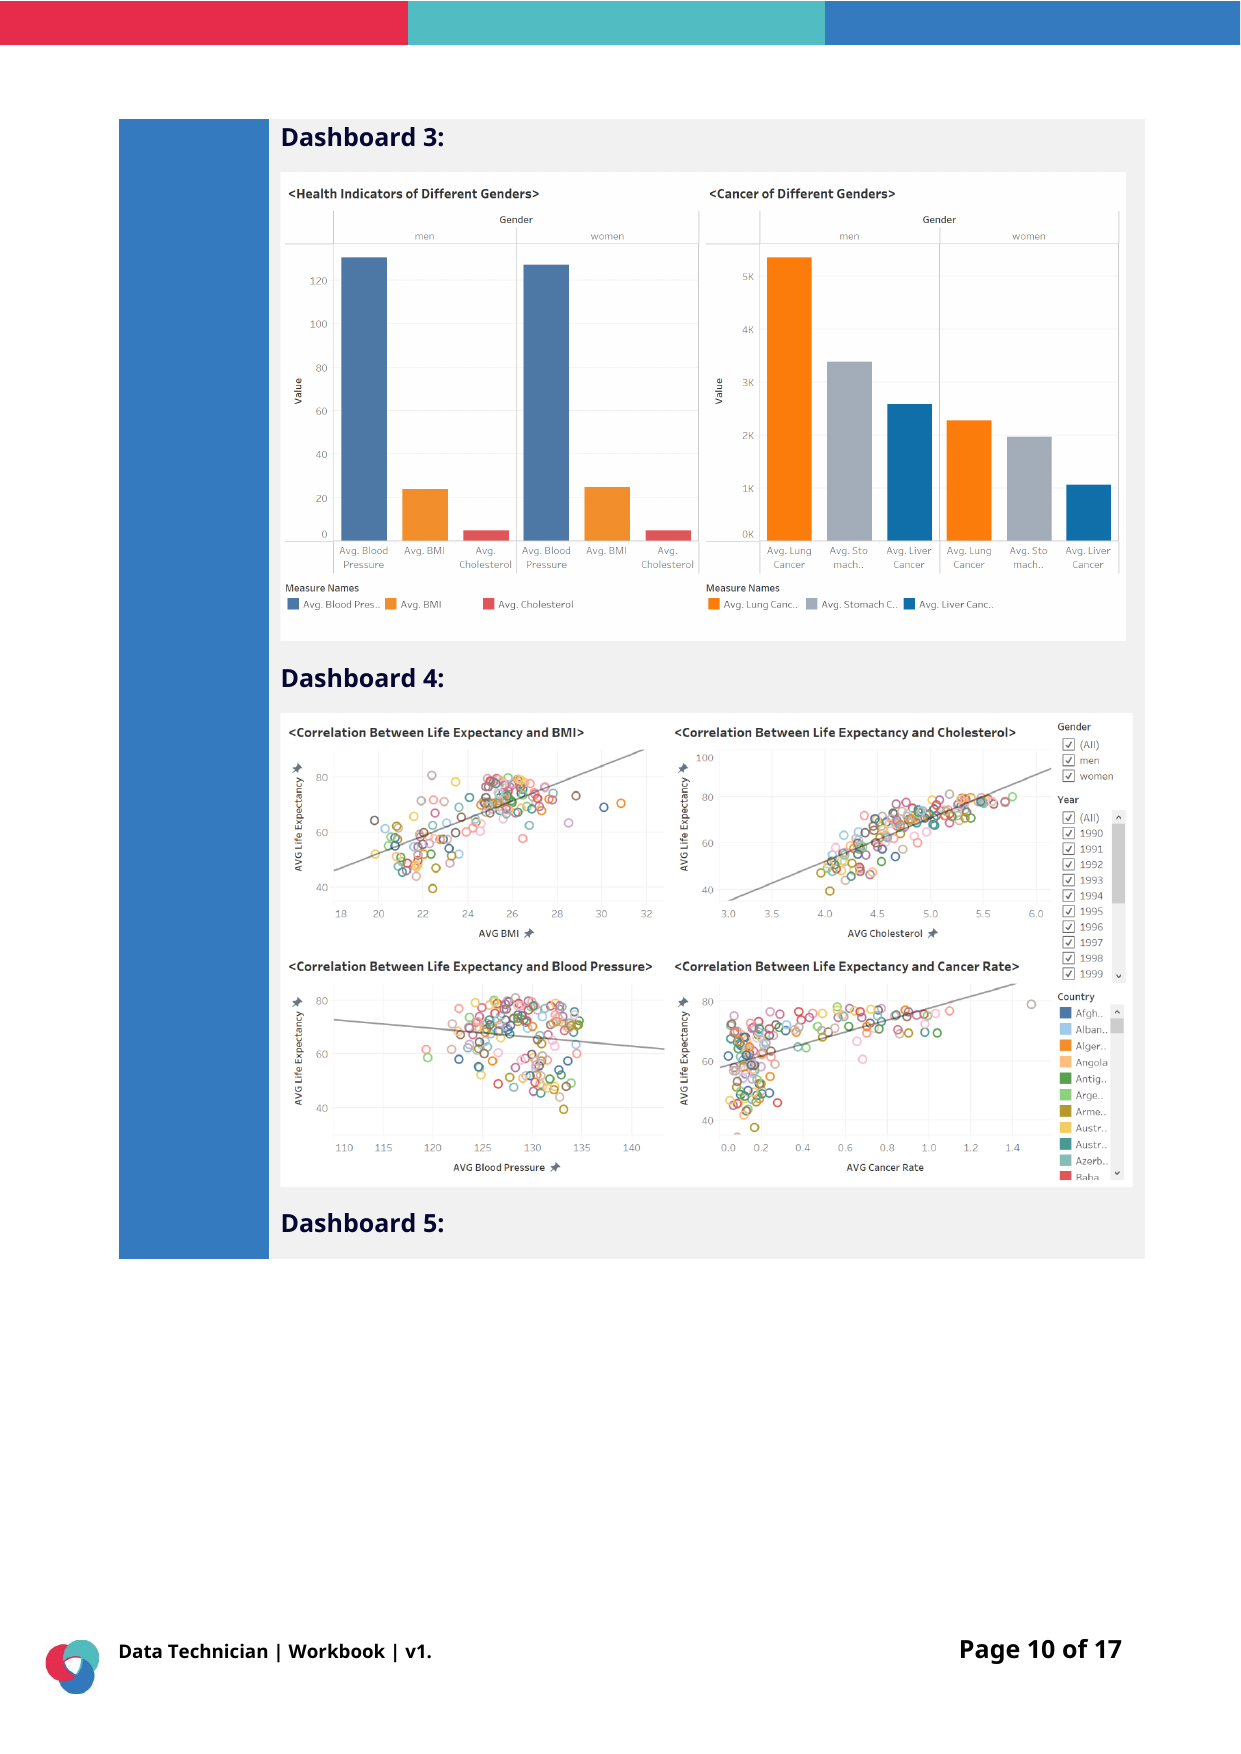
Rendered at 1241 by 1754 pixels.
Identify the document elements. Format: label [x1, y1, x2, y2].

table_header [270, 119, 1145, 1259]
picture [280, 713, 1133, 1187]
picture [45, 1640, 100, 1694]
picture [280, 172, 1126, 641]
table_header [119, 119, 269, 1259]
